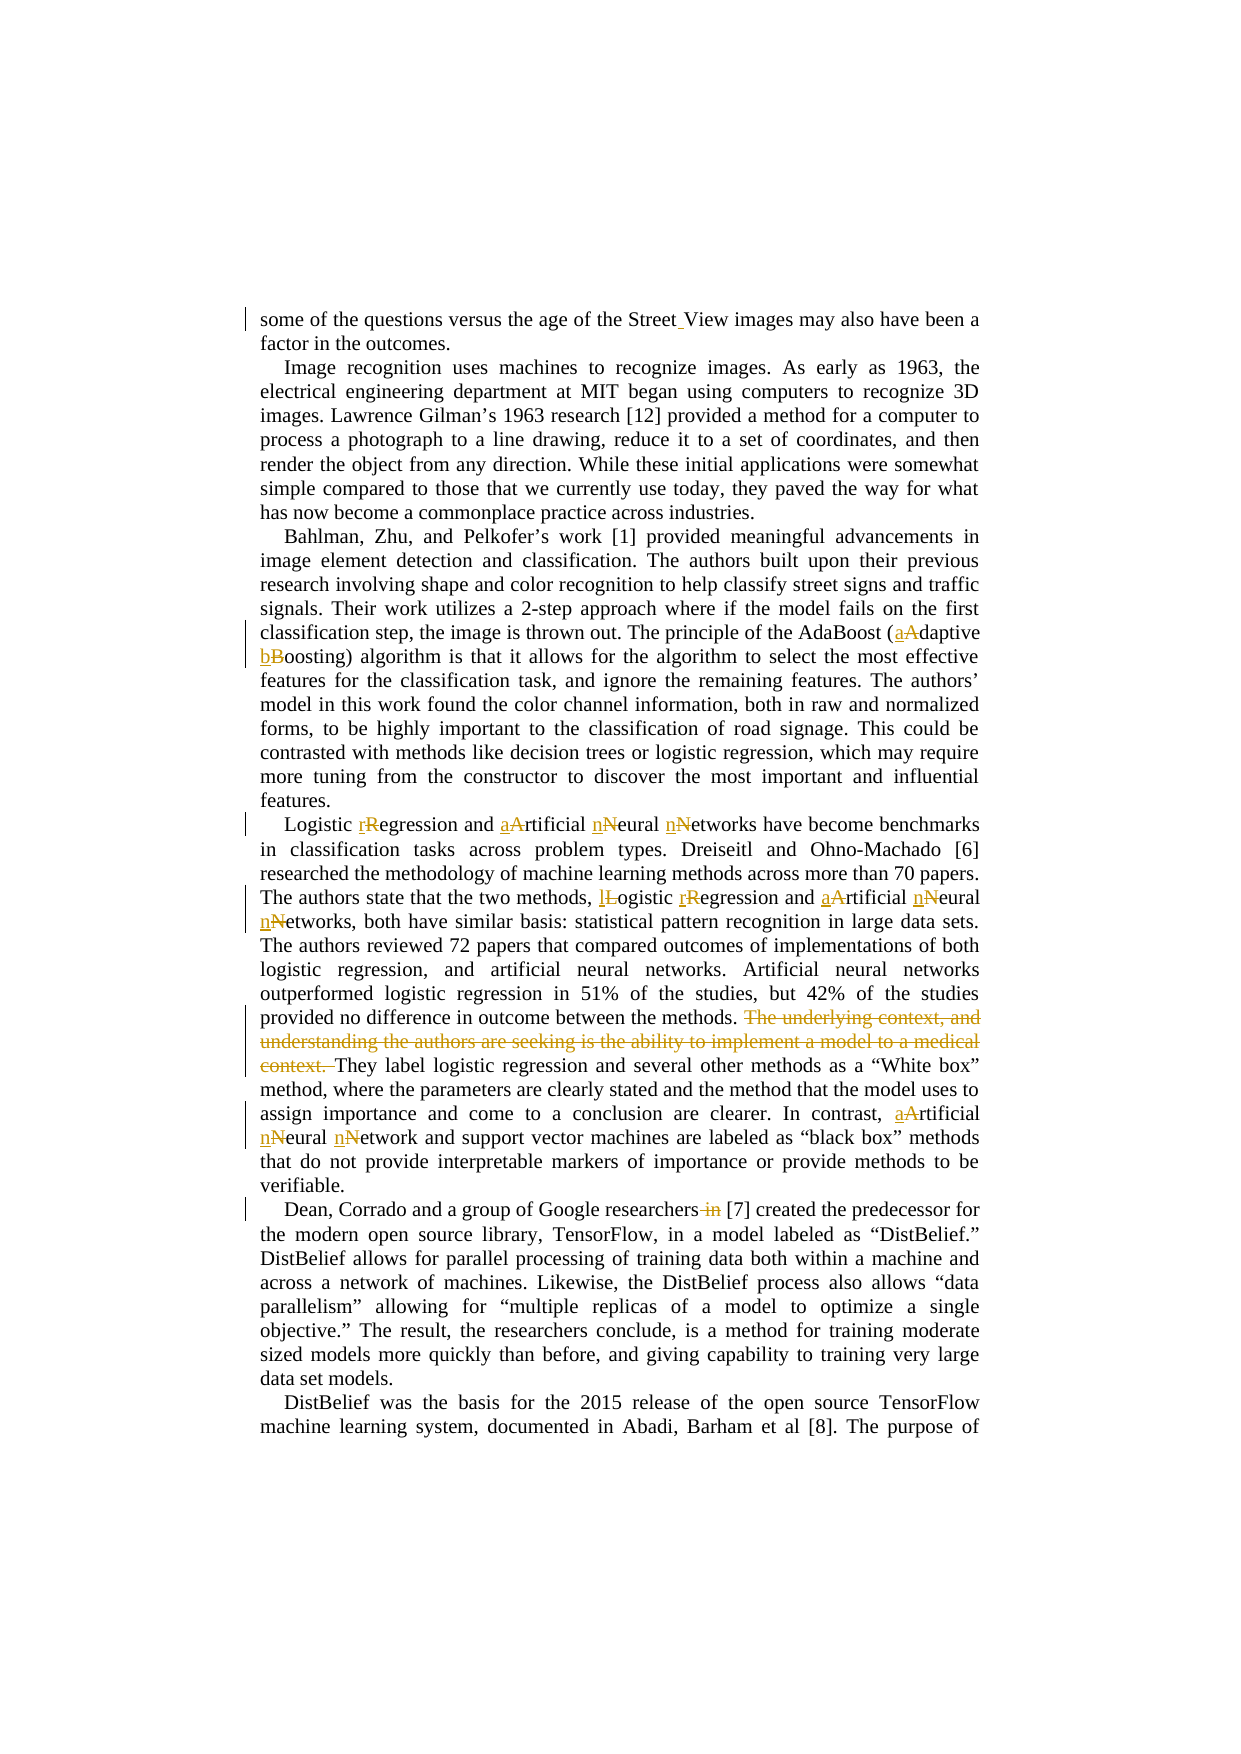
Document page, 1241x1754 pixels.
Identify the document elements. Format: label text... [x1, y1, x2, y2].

text Image recognition uses machines to recognize images. As early as 1963, the electrical engineering department at MIT began using computers to recognize 3D images. Lawrence Gilman’s 1963 research [12] provided a method for a computer to process a photograph to a line drawing, reduce it to a set of coordinates, and then render the object from any direction. While these initial applications were somewhat simple compared to those that we currently use today, they paved the way for what has now become a commonplace practice across industries. [260, 355, 980, 524]
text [260, 1390, 980, 1438]
text Bahlman, Zhu, and Pelkofer’s work [1] provided meaningful advancements in image element detection and classification. The authors built upon their previous research involving shape and color recognition to help classify street signs and traffic signals. Their work utilizes a 2-step approach where if the model fails on the first classification step, the image is thrown out. The principle of the AdaBoost (daptive oosting) algorithm is that it allows for the algorithm to select the most effective features for the classification task, and ignore the remaining features. The authors’ model in this work found the color channel information, both in raw and normalized forms, to be highly important to the classification of road signage. This could be contrasted with methods like decision trees or logistic regression, which may require more tuning from the constructor to discover the most important and influential features. [260, 524, 980, 812]
text Logistic egression and rtificial eural etworks have become benchmarks in classification tasks across problem types. Dreiseitl and Ohno-Machado [6] researched the methodology of machine learning methods across more than 70 papers. The authors state that the two methods, ogistic egression and rtificial eural etworks, both have similar basis: statistical pattern recognition in large data sets. The authors reviewed 72 papers that compared outcomes of implementations of both logistic regression, and artificial neural networks. Artificial neural networks outperformed logistic regression in 51% of the studies, but 42% of the studies provided no difference in outcome between the methods. They label logistic regression and several other methods as a “White box” method, where the parameters are clearly stated and the method that the model uses to assign importance and come to a conclusion are clearer. In contrast, rtificial eural etwork and support vector machines are labeled as “black box” methods that do not provide interpretable markers of importance or provide methods to be verifiable. [260, 812, 980, 1042]
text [260, 307, 980, 355]
text Dean, Corrado and a group of Google researchers [7] created the predecessor for the modern open source library, TensorFlow, in a model labeled as “DistBelief.” DistBelief allows for parallel processing of training data both within a machine and across a network of machines. Likewise, the DistBelief process also allows “data parallelism” allowing for “multiple replicas of a model to optimize a single objective.” The result, the researchers conclude, is a method for training moderate sized models more quickly than before, and giving capability to training very large data set models. [260, 1197, 980, 1390]
text Logistic egression and rtificial eural etworks have become benchmarks in classification tasks across problem types. Dreiseitl and Ohno-Machado [6] researched the methodology of machine learning methods across more than 70 papers. The authors state that the two methods, ogistic egression and rtificial eural etworks, both have similar basis: statistical pattern recognition in large data sets. The authors reviewed 72 papers that compared outcomes of implementations of both logistic regression, and artificial neural networks. Artificial neural networks outperformed logistic regression in 51% of the studies, but 42% of the studies provided no difference in outcome between the methods. They label logistic regression and several other methods as a “White box” method, where the parameters are clearly stated and the method that the model uses to assign importance and come to a conclusion are clearer. In contrast, rtificial eural etwork and support vector machines are labeled as “black box” methods that do not provide interpretable markers of importance or provide methods to be verifiable. [260, 1043, 980, 1197]
